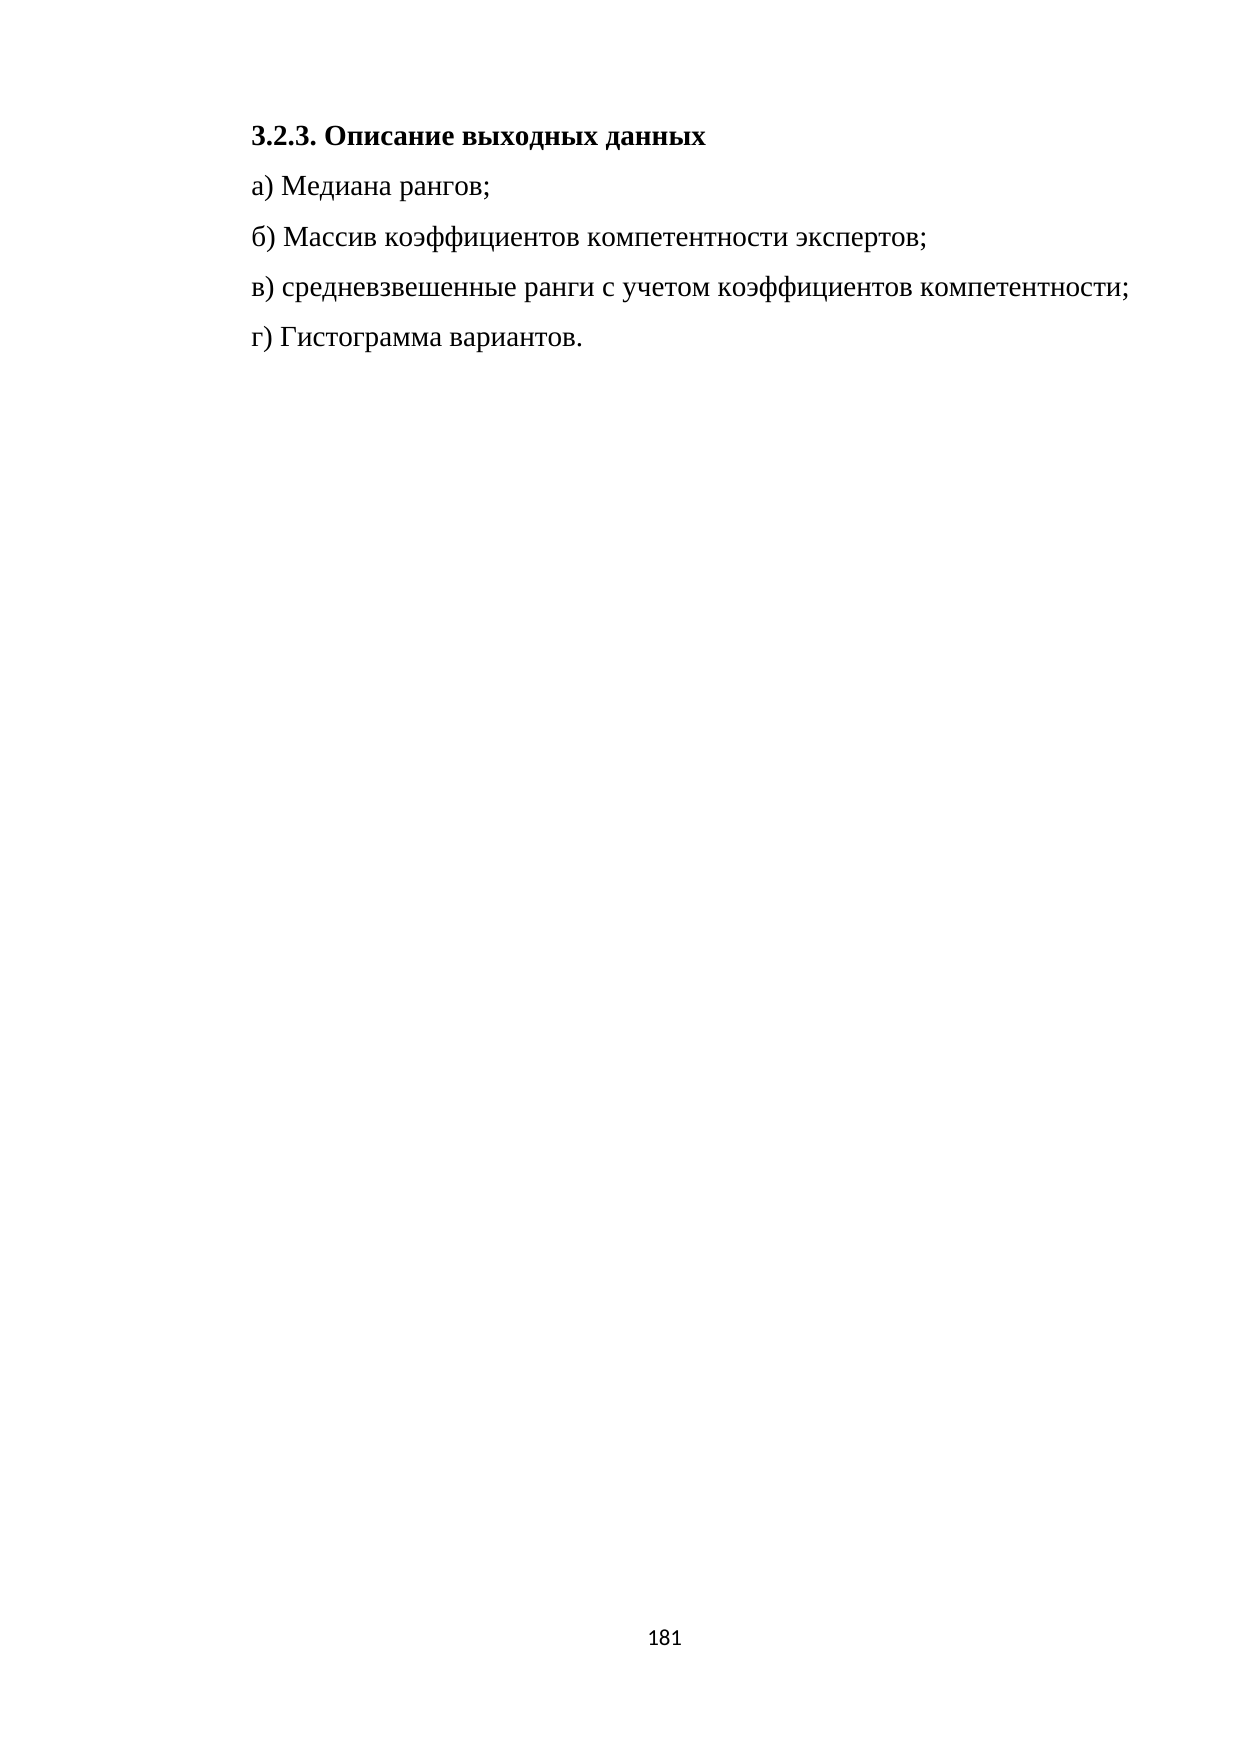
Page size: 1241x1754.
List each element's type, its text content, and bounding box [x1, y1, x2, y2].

list б) Массив коэффициентов компетентности экспертов; [177, 219, 1152, 252]
subtitle 3.2.3. Описание выходных данных [177, 118, 1152, 152]
list в) средневзвешенные ранги с учетом коэффициентов компетентности; [177, 269, 1152, 303]
list а) Медиана рангов; [177, 168, 1152, 202]
list г) Гистограмма вариантов. [177, 319, 1152, 353]
